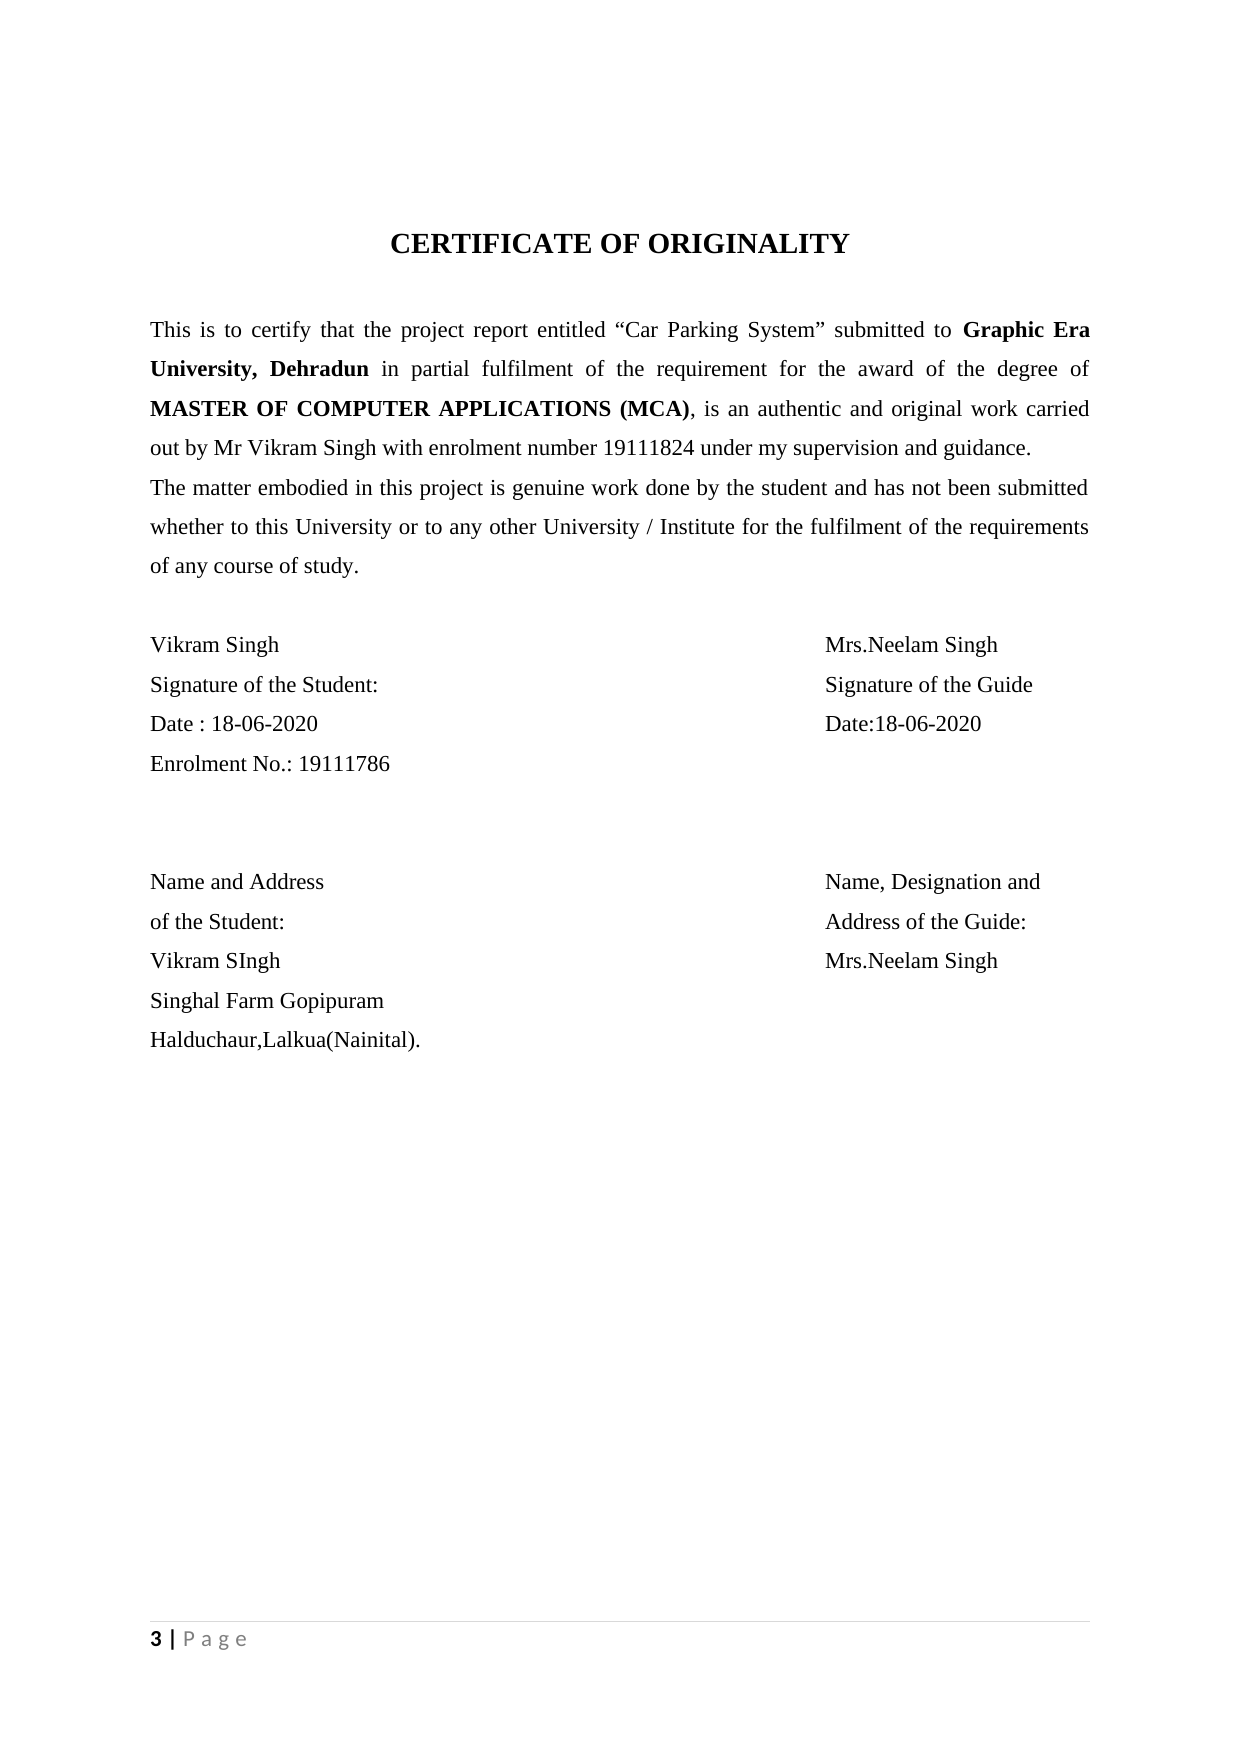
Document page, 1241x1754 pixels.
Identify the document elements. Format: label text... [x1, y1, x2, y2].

text Enrolment No.: 19111786 [150, 750, 1090, 776]
text Vikram Singh Mrs.Neelam Singh [150, 632, 1090, 658]
text The matter embodied in this project is genuine work done by the student and has not been submitted whether to this University or to any other University / Institute for the fulfilment of the requirements of any course of study. [150, 474, 1090, 579]
text Vikram SIngh Mrs.Neelam Singh [150, 947, 1090, 974]
text This is to certify that the project report entitled “Car Parking System” submitted to Graphic Era University, Dehradun in partial fulfilment of the requirement for the award of the degree of MASTER OF COMPUTER APPLICATIONS (MCA), is an authentic and original work carried out by Mr Vikram Singh with enrolment number 19111824 under my supervision and guidance. [150, 316, 1090, 461]
text of the Student: Address of the Guide: [150, 908, 1090, 934]
text Signature of the Student: Signature of the Guide [150, 671, 1090, 697]
text Halduchaur,Lalkua(Nainital). [150, 1026, 1090, 1053]
text Date : 18-06-2020 Date:18-06-2020 [150, 711, 1090, 737]
text CERTIFICATE OF ORIGINALITY [150, 226, 1090, 259]
text Name and Address Name, Designation and [150, 868, 1090, 895]
text Singhal Farm Gopipuram [150, 987, 1090, 1013]
